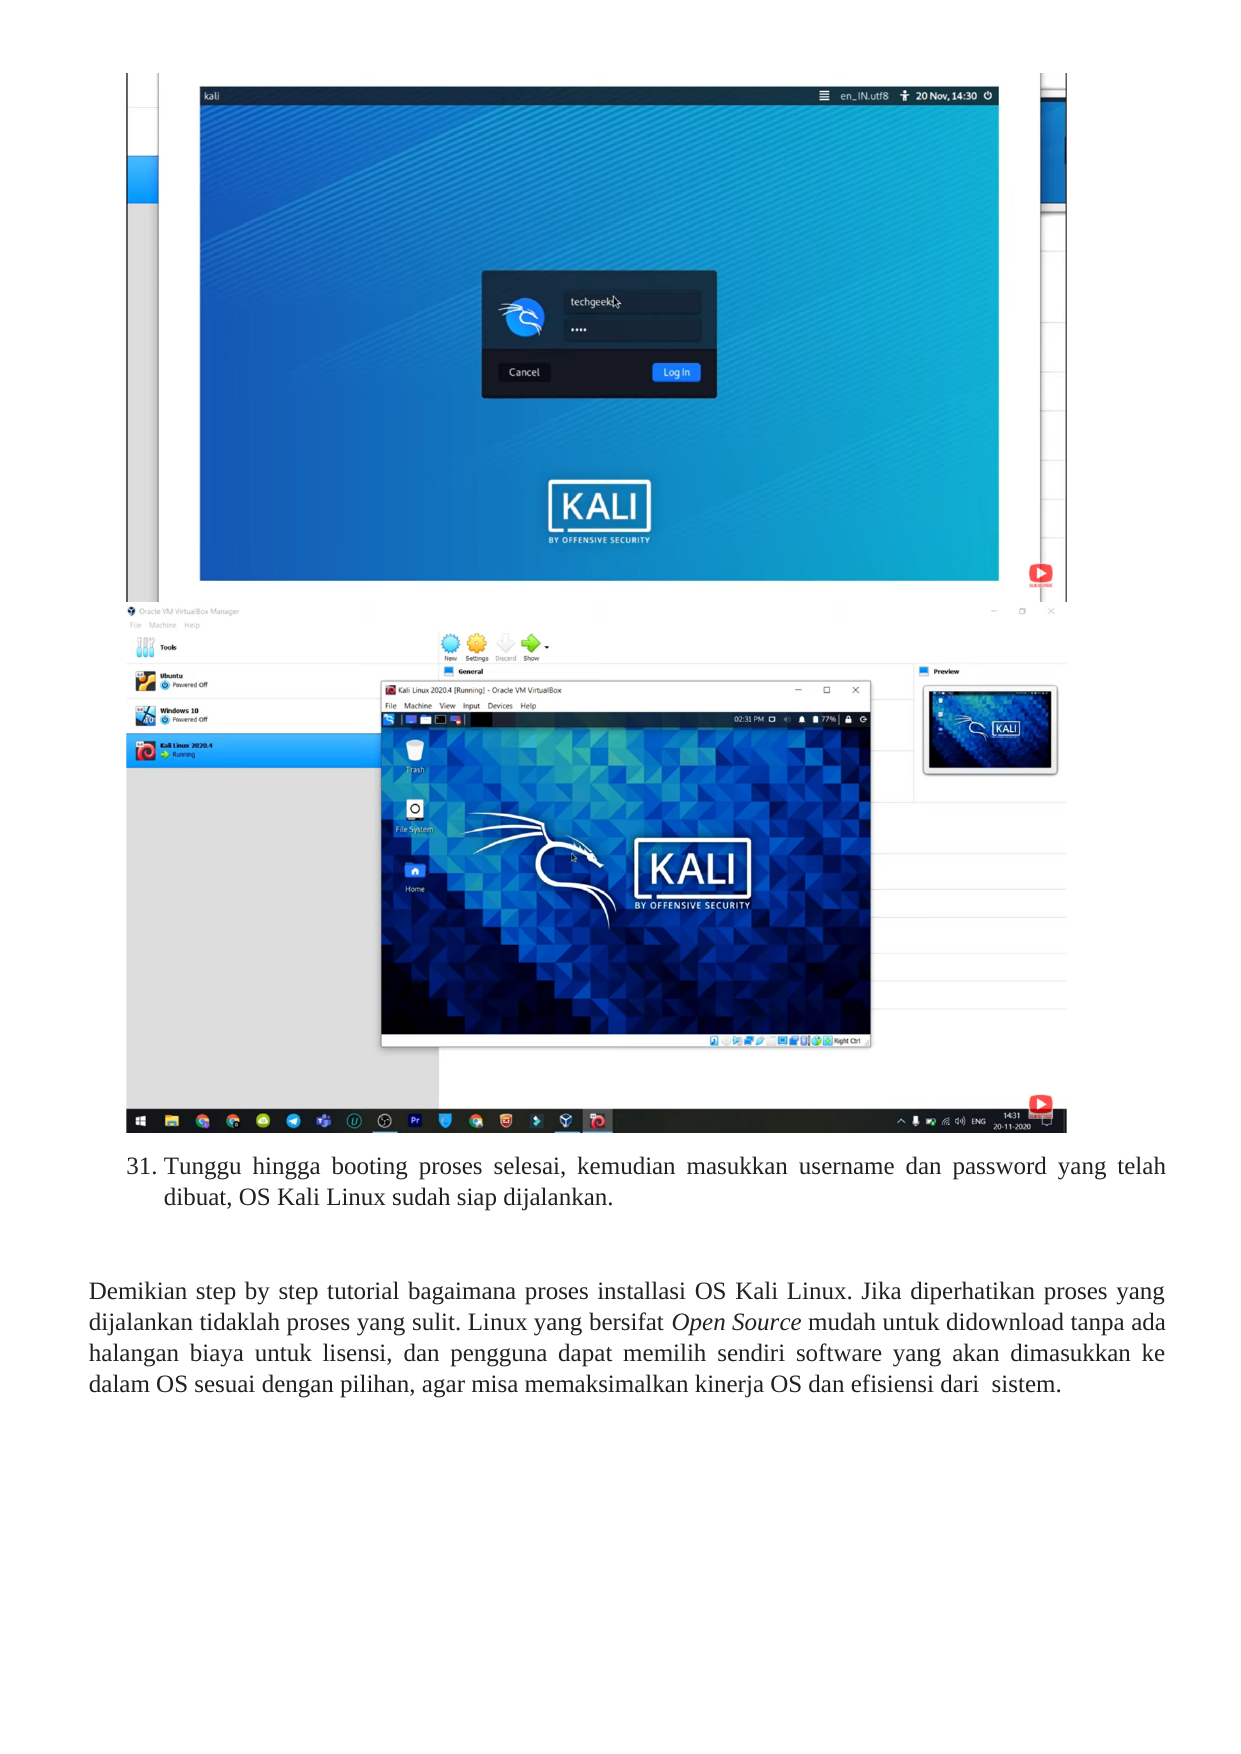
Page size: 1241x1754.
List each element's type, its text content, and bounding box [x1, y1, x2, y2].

picture [126, 604, 1067, 1133]
picture [126, 73, 1067, 602]
list Tunggu hingga booting proses selesai, kemudian masukkan username dan password yang telah dibuat, OS Kali Linux sudah siap dijalankan. [126, 1151, 1167, 1210]
text Demikian step by step tutorial bagaimana proses installasi OS Kali Linux. Jika diperhatikan proses yang dijalankan tidaklah proses yang sulit. Linux yang bersifat Open Source mudah untuk didownload tanpa ada halangan biaya untuk lisensi, dan pengguna dapat memilih sendiri software yang akan dimasukkan ke dalam OS sesuai dengan pilihan, agar misa memaksimalkan kinerja OS dan efisiensi dari sistem. [89, 1367, 1167, 1398]
text Demikian step by step tutorial bagaimana proses installasi OS Kali Linux. Jika diperhatikan proses yang dijalankan tidaklah proses yang sulit. Linux yang bersifat Open Source mudah untuk didownload tanpa ada halangan biaya untuk lisensi, dan pengguna dapat memilih sendiri software yang akan dimasukkan ke dalam OS sesuai dengan pilihan, agar misa memaksimalkan kinerja OS dan efisiensi dari sistem. [89, 1305, 1167, 1339]
